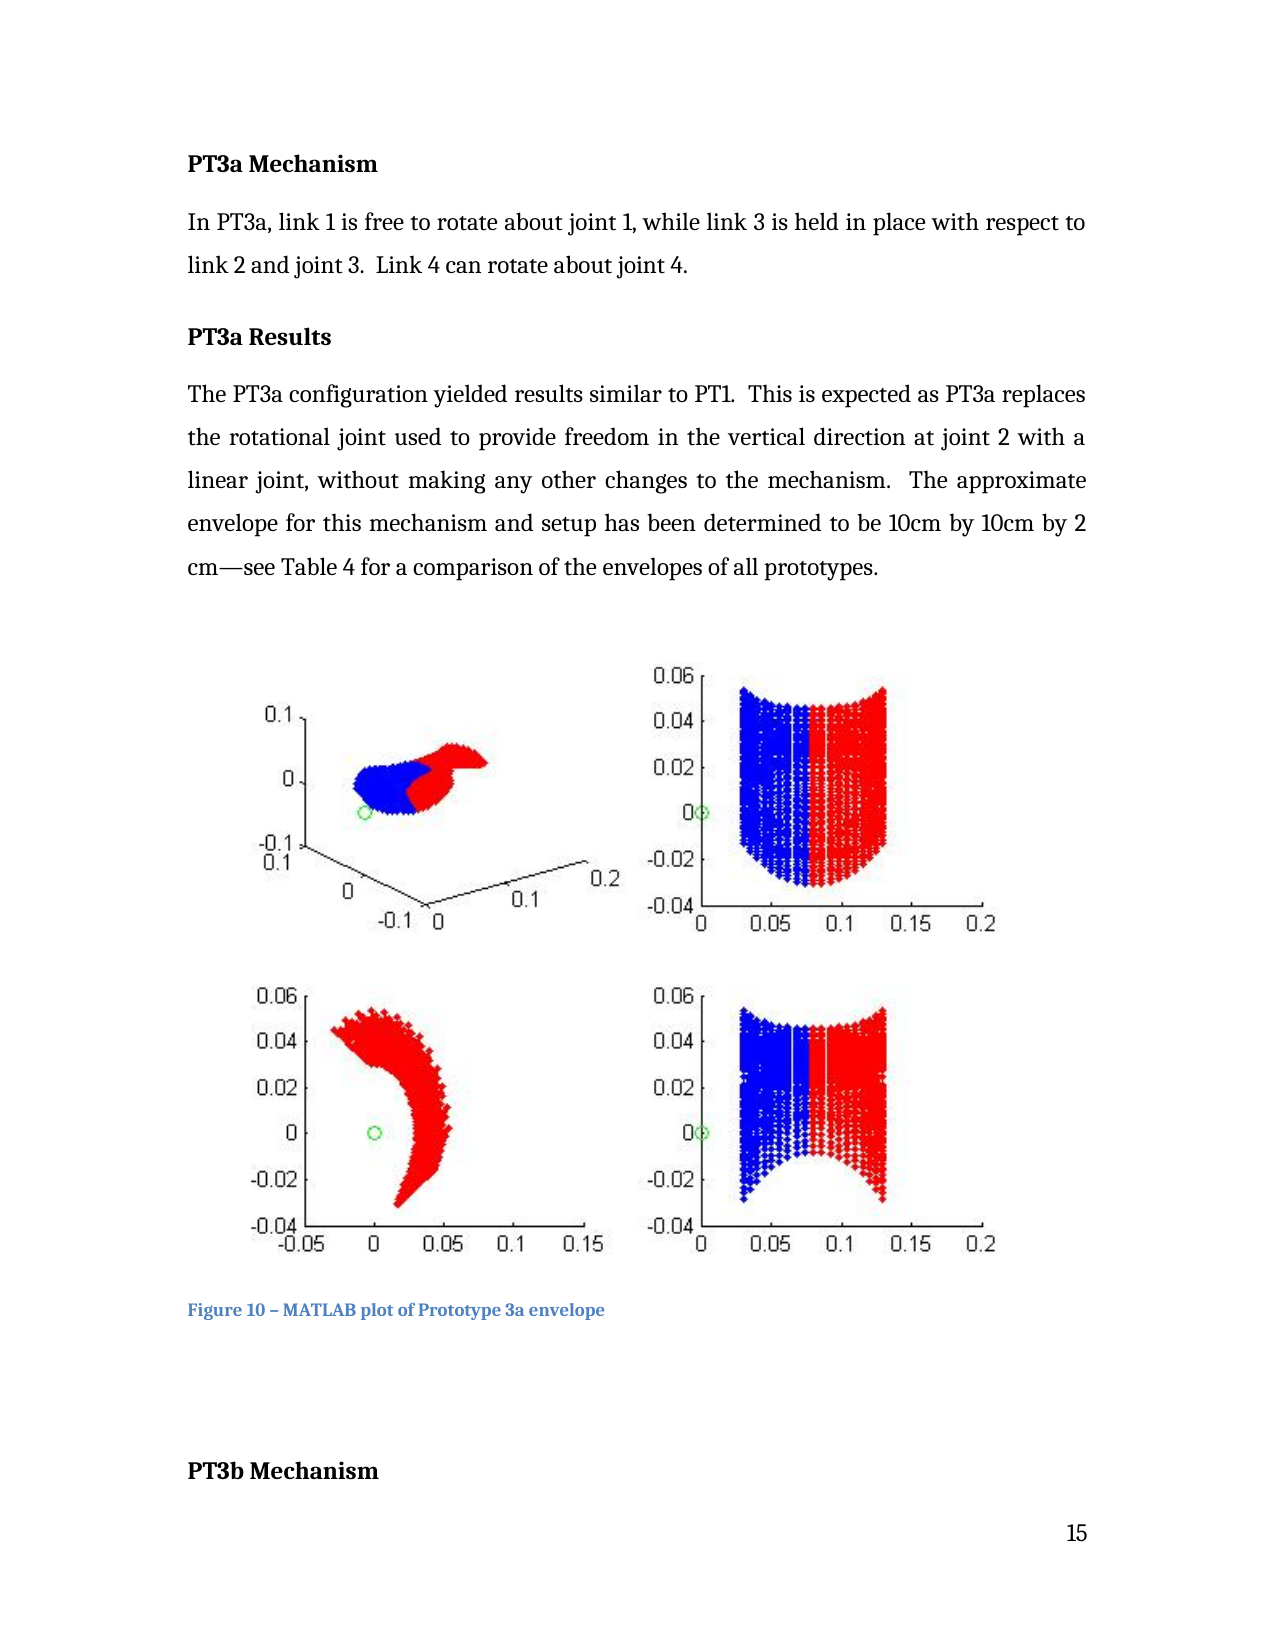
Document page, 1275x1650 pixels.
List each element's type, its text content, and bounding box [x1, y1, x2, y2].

text PT3a Results [187, 322, 1087, 351]
text PT3b Mechanism [187, 1457, 1087, 1486]
text In PT3a, link 1 is free to rotate about joint 1, while link 3 is held in place with respect to link 2 and joint 3. Link 4 can rotate about joint 4. [187, 207, 1087, 279]
text The PT3a configuration yielded results similar to PT1. This is expected as PT3a replaces the rotational joint used to provide freedom in the vertical direction at joint 2 with a linear joint, without making any other changes to the mechanism. The approximate envelope for this mechanism and setup has been determined to be 10cm by 10cm by 2 cm—see Table 4 for a comparison of the envelopes of all prototypes. [187, 380, 1087, 581]
picture [187, 624, 1089, 1300]
text PT3a Mechanism [187, 150, 1087, 179]
